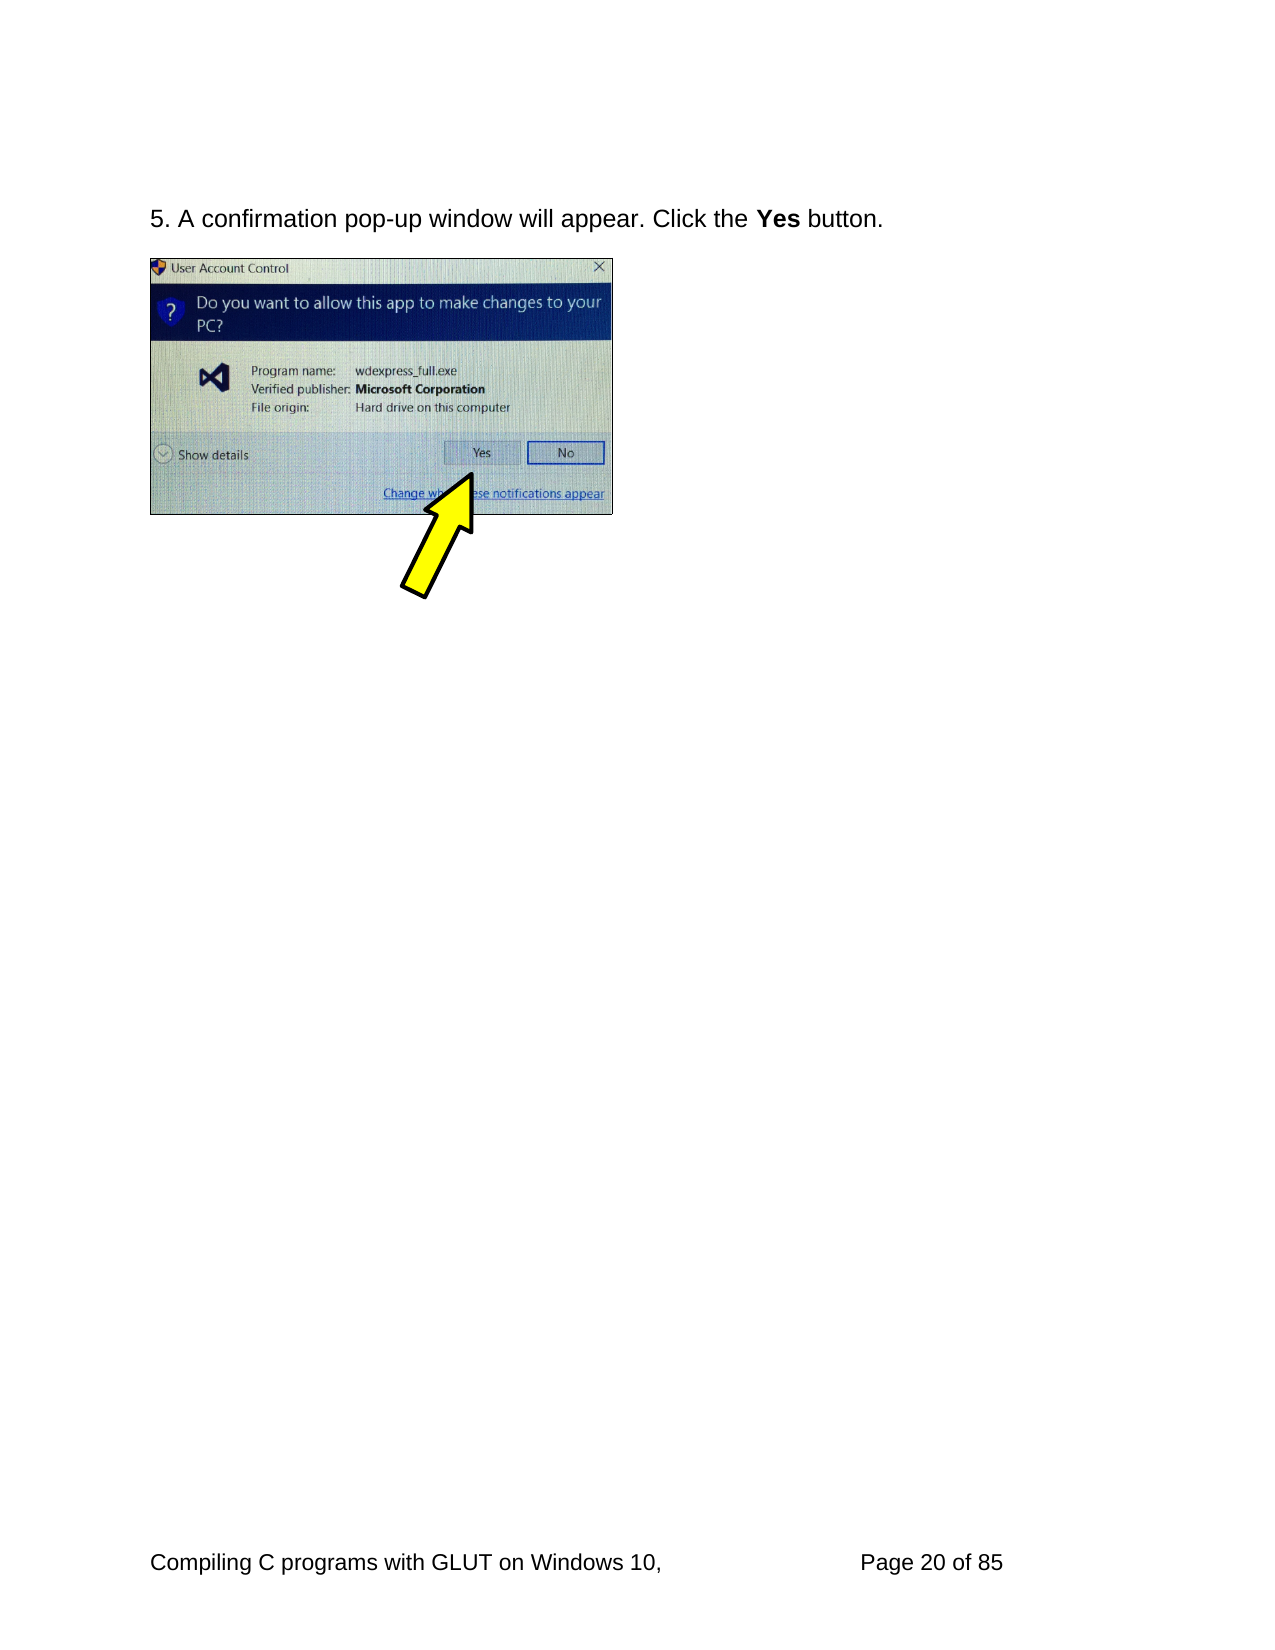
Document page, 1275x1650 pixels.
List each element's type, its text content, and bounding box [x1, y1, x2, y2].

picture [151, 259, 612, 514]
text 5. A confirmation pop-up window will appear. Click the Yes button. [150, 204, 1125, 233]
